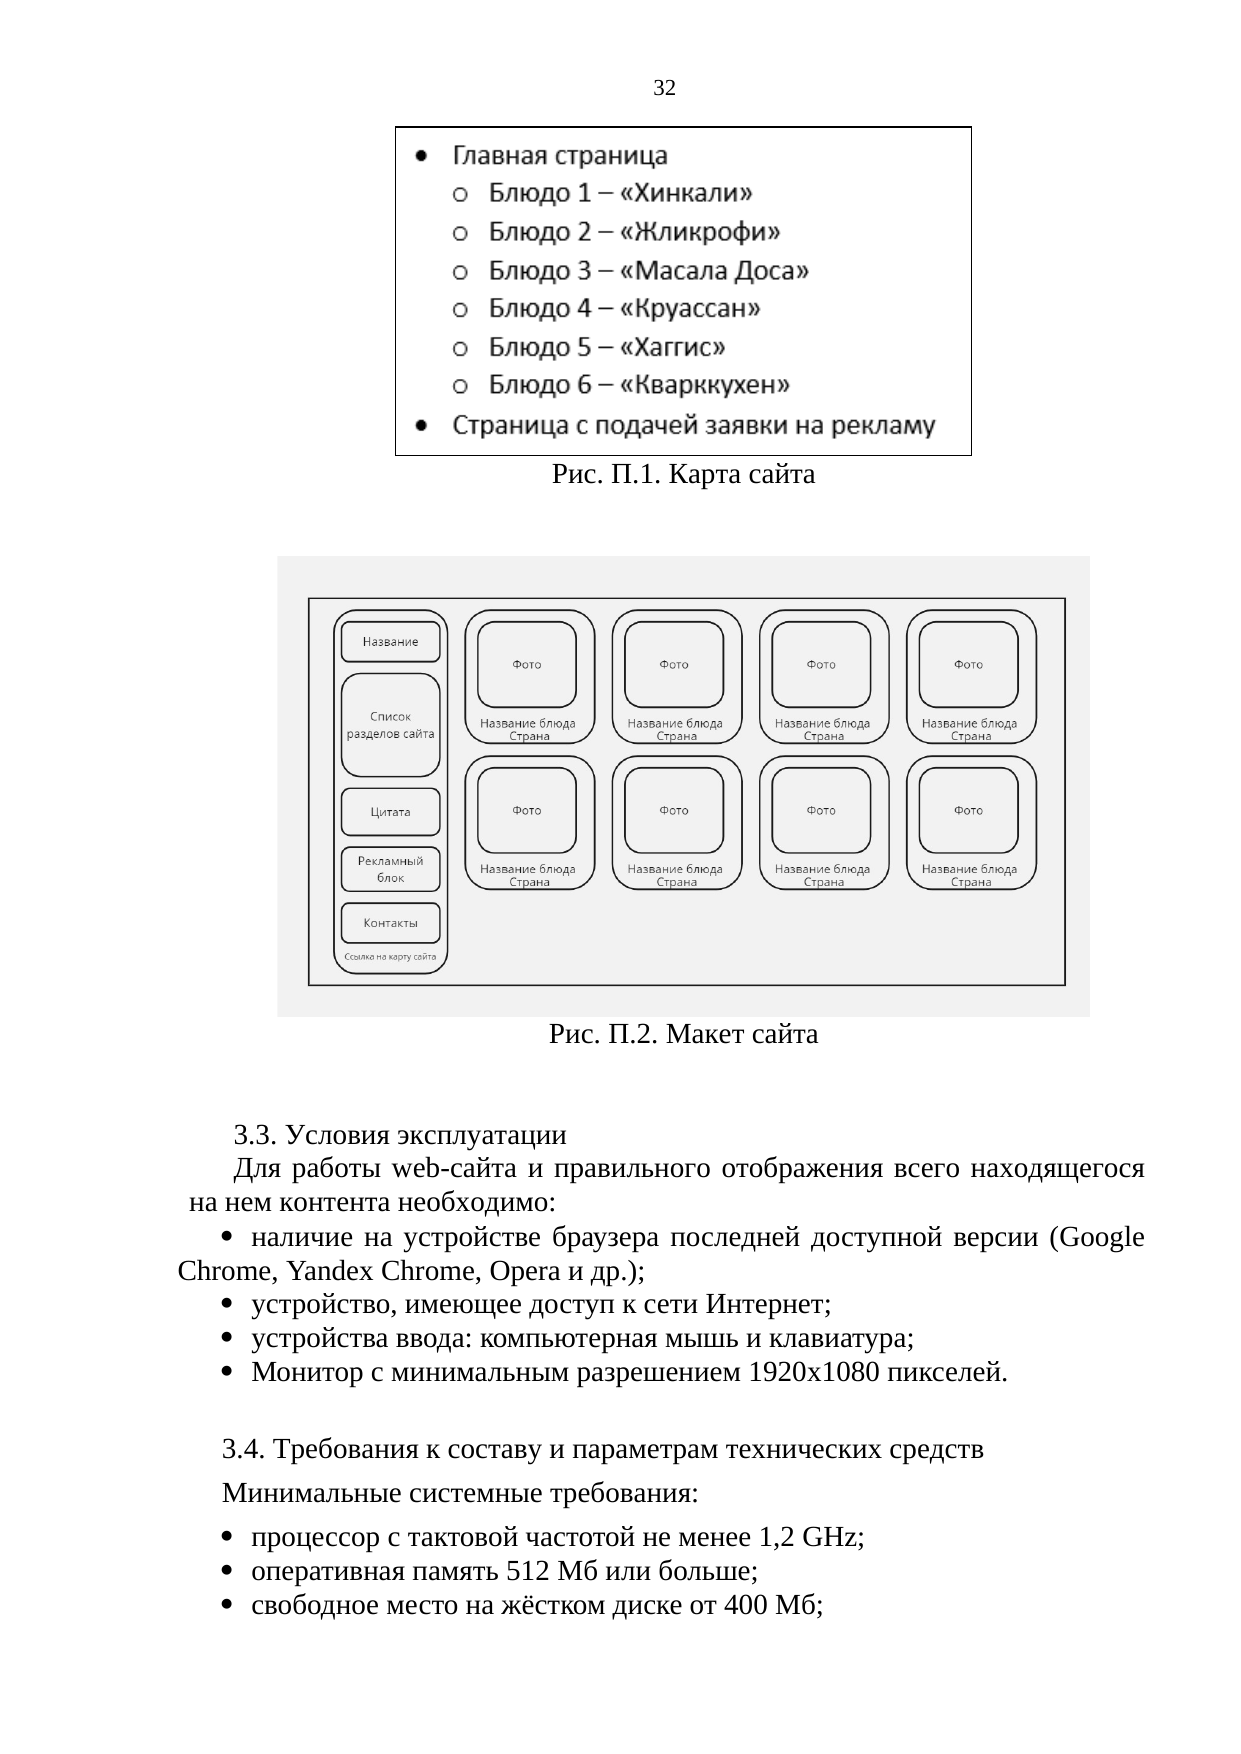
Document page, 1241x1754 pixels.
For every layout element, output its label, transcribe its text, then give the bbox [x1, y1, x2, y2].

text 3.3. Условия эксплуатации [189, 1117, 1146, 1150]
text Рис. П.2. Макет сайта [177, 1016, 1146, 1050]
list наличие на устройстве браузера последней доступной версии (Google Chrome, Yandex Chrome, Opera и др.); [177, 1219, 1146, 1287]
text Минимальные системные требования: [177, 1476, 1146, 1509]
picture [396, 128, 971, 455]
text 3.4. Требования к составу и параметрам технических средств [177, 1432, 1146, 1465]
list устройства ввода: компьютерная мышь и клавиатура; [177, 1320, 1146, 1354]
list устройство, имеющее доступ к сети Интернет; [177, 1287, 1146, 1320]
list оперативная память 512 Mб или больше; [177, 1553, 1146, 1587]
picture [277, 556, 1090, 1017]
text Для работы web-сайта и правильного отображения всего находящегося на нем контента необходимо: [189, 1150, 1146, 1217]
list Монитор с минимальным разрешением 1920x1080 пикселей. [177, 1354, 1146, 1388]
list свободное место на жёстком диске от 400 Мб; [177, 1587, 1146, 1620]
list процессор с тактовой частотой не менее 1,2 GHz; [177, 1519, 1152, 1553]
text Рис. П.1. Карта сайта [177, 456, 1146, 490]
